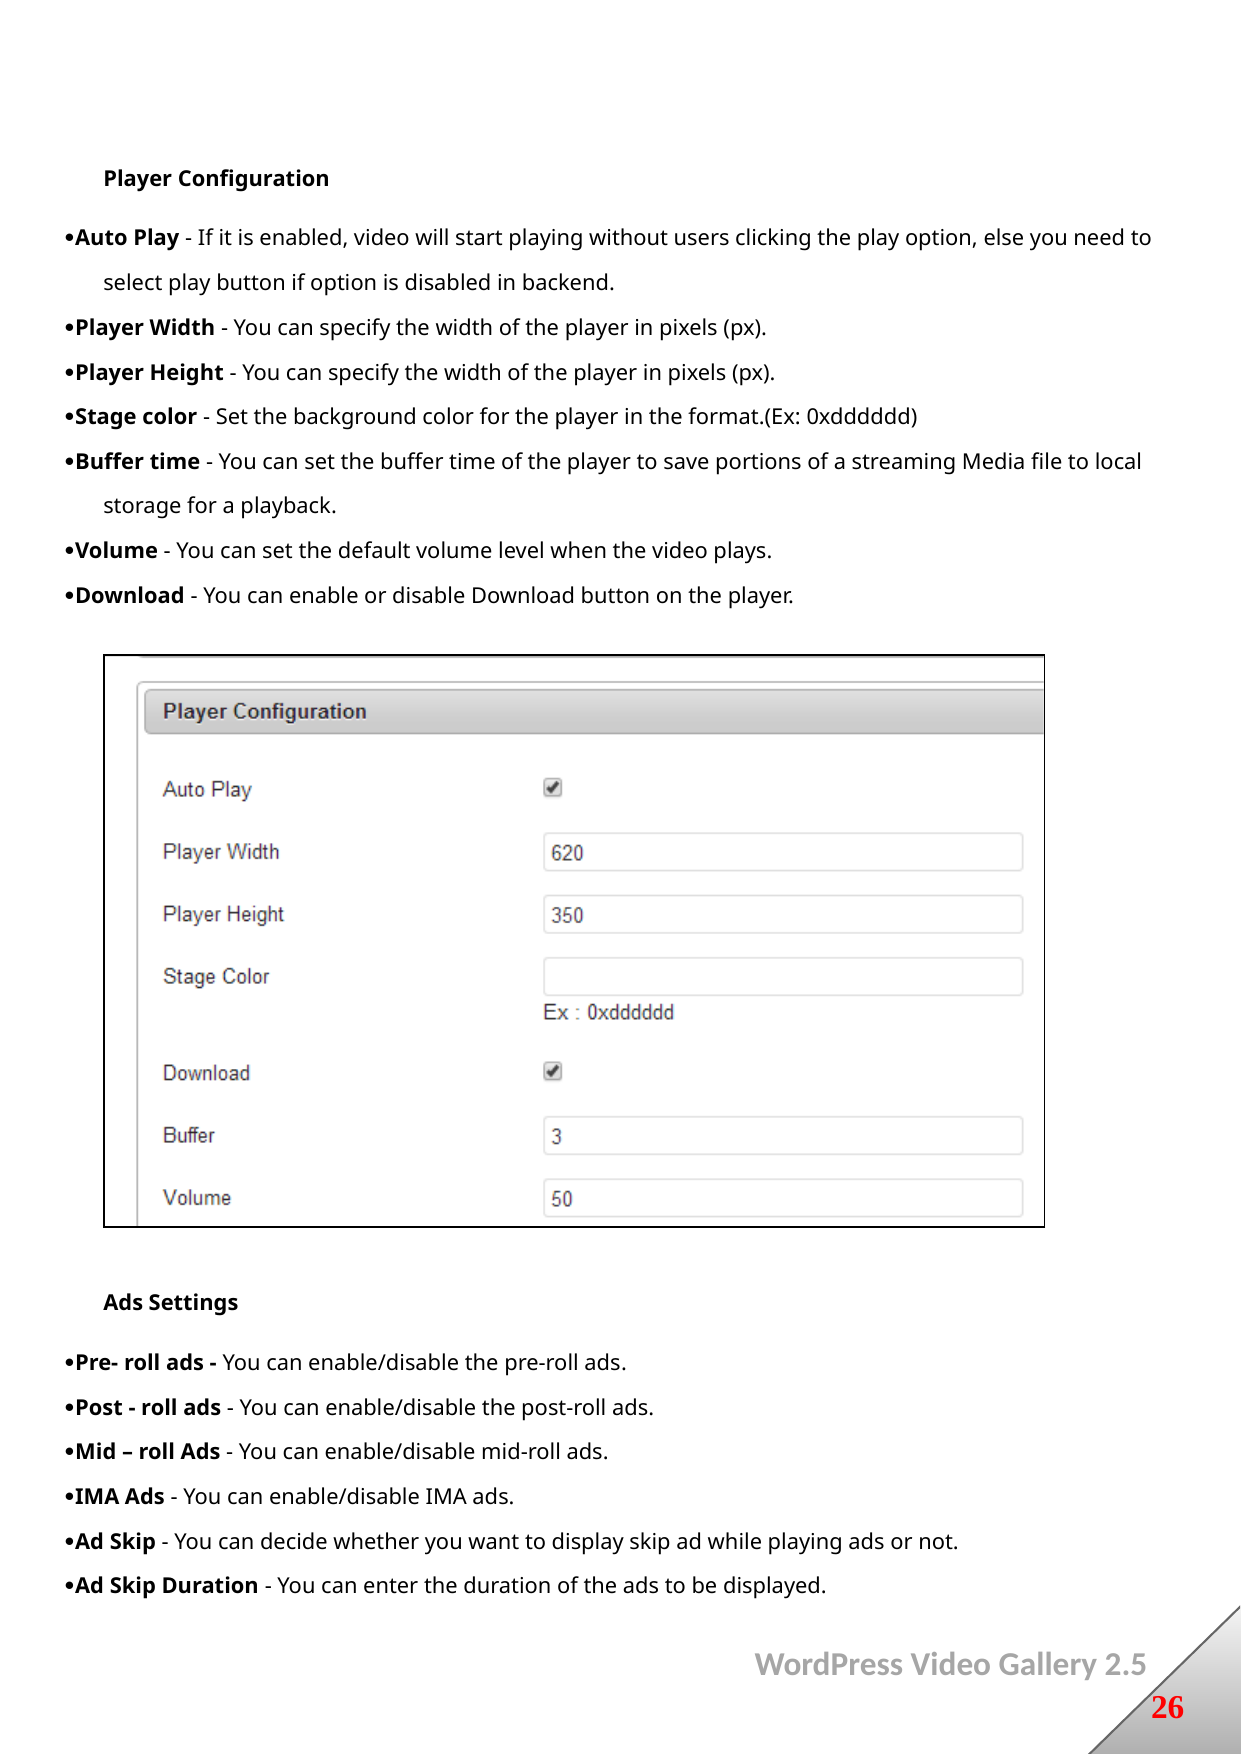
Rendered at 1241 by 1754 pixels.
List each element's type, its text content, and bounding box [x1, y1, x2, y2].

list Player Height - You can specify the width of the player in pixels (px). [66, 356, 1181, 386]
list Mid – roll Ads - You can enable/disable mid-roll ads. [66, 1436, 1181, 1466]
list Stage color - Set the background color for the player in the format.(Ex: 0xdddddd) [66, 401, 1181, 431]
list IMA Ads - You can enable/disable IMA ads. [66, 1481, 1181, 1511]
text Ads Settings [103, 1287, 1181, 1317]
list Player Width - You can specify the width of the player in pixels (px). [66, 312, 1181, 342]
list Pre- roll ads - You can enable/disable the pre-roll ads. [66, 1347, 1181, 1377]
list Auto Play - If it is enabled, video will start playing without users clicking the play option, else you need to select play button if option is disabled in backend. [66, 222, 1181, 297]
list Ad Skip - You can decide whether you want to display skip ad while playing ads or not. [66, 1526, 1181, 1556]
list Download - You can enable or disable Download button on the player. [66, 580, 1181, 610]
list Ad Skip Duration - You can enter the duration of the ads to be displayed. [66, 1570, 1181, 1600]
text Player Configuration [103, 163, 1181, 193]
list Volume - You can set the default volume level when the video plays. [66, 535, 1181, 565]
picture [105, 656, 1044, 1226]
list Post - roll ads - You can enable/disable the post-roll ads. [66, 1392, 1181, 1421]
list Buffer time - You can set the buffer time of the player to save portions of a streaming Media file to local storage for a playback. [66, 446, 1181, 520]
